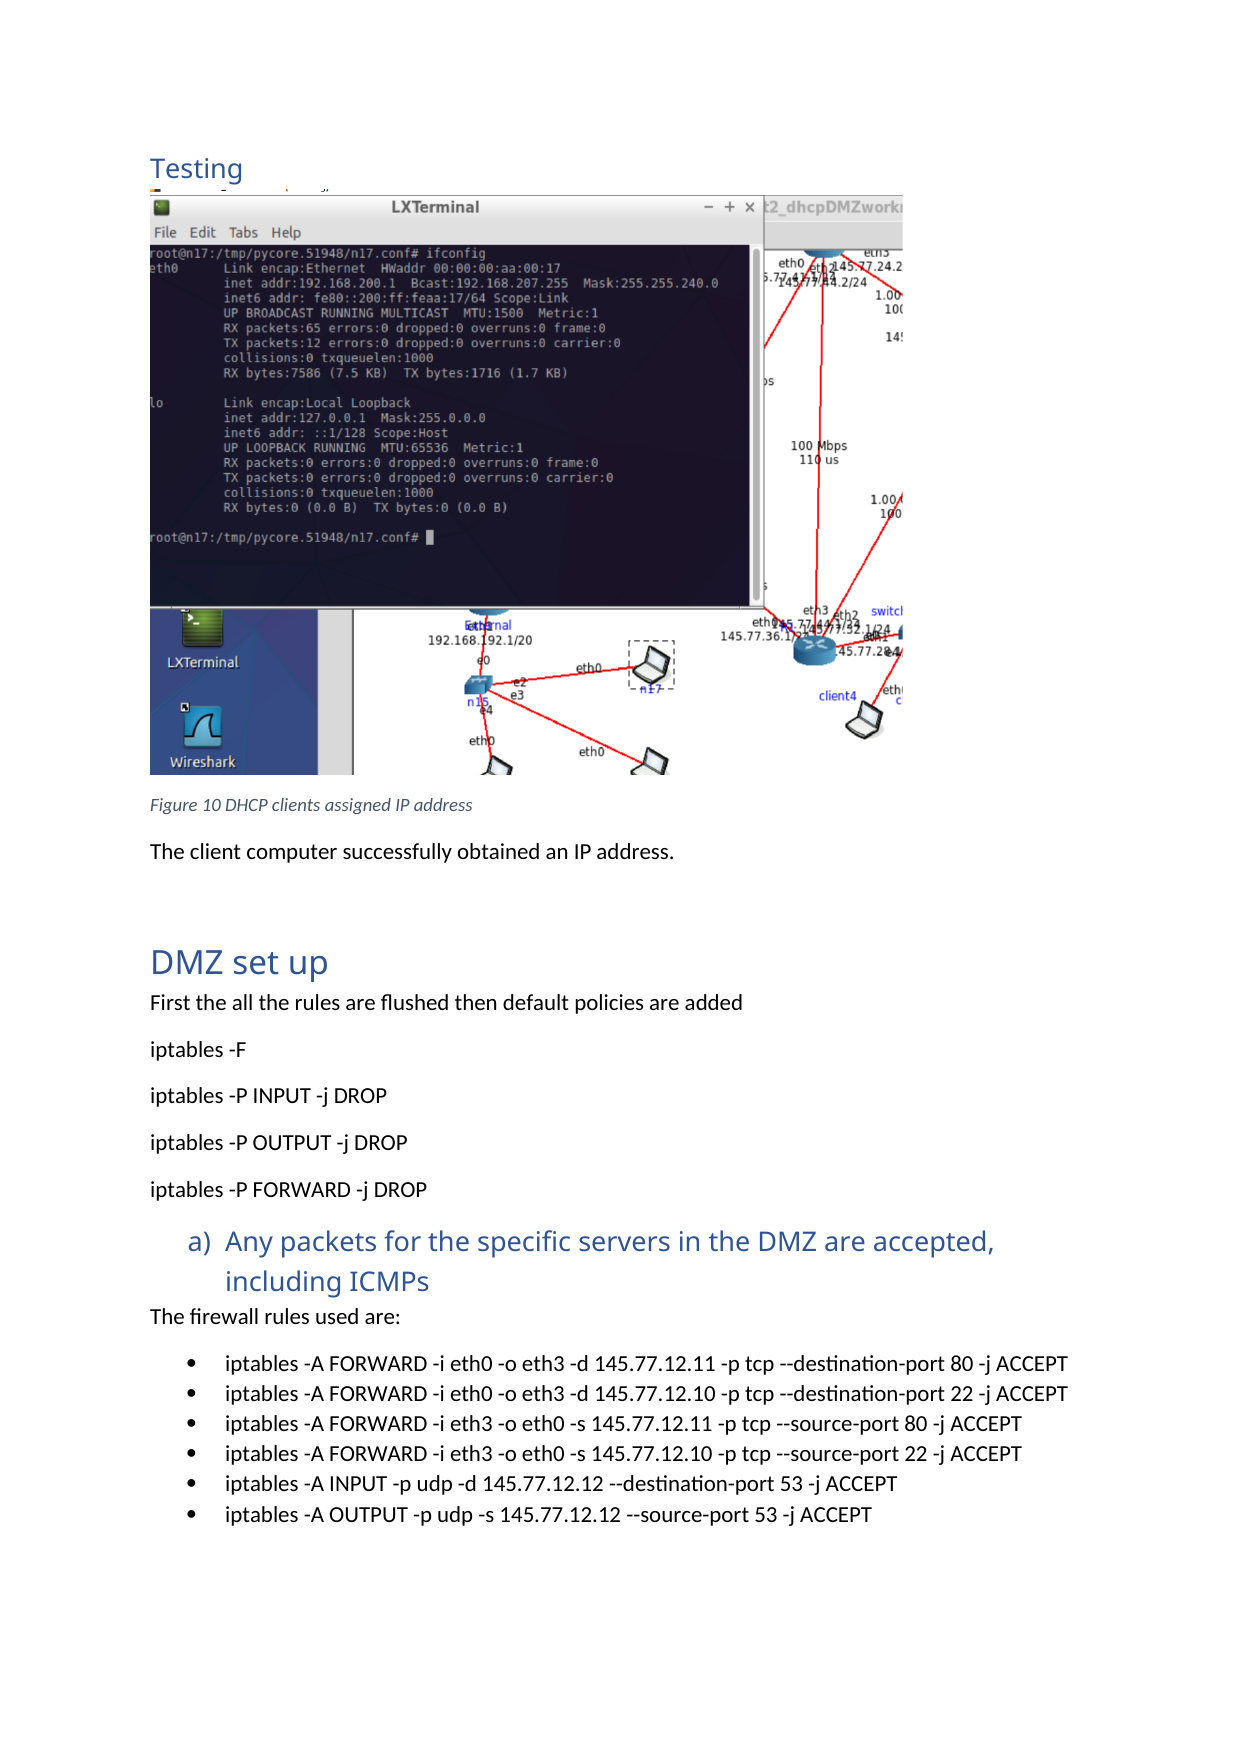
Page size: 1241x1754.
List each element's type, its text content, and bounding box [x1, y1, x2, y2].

subtitle Testing [150, 150, 1090, 187]
subtitle DMZ set up [150, 939, 1090, 984]
list iptables -A FORWARD -i eth3 -o eth0 -s 145.77.12.10 -p tcp --source-port 22 -j ACCEPT [187, 1439, 1090, 1467]
text iptables -P OUTPUT -j DROP [150, 1128, 1090, 1156]
subtitle Any packets for the specific servers in the DMZ are accepted, including ICMPs [187, 1222, 1090, 1299]
text The firewall rules used are: [150, 1302, 1090, 1330]
list iptables -A FORWARD -i eth3 -o eth0 -s 145.77.12.11 -p tcp --source-port 80 -j ACCEPT [187, 1409, 1090, 1437]
text The client computer successfully obtained an IP address. [150, 837, 1090, 865]
list iptables -A INPUT -p udp -d 145.77.12.12 --destination-port 53 -j ACCEPT [187, 1469, 1090, 1497]
list iptables -A FORWARD -i eth0 -o eth3 -d 145.77.12.11 -p tcp --destination-port 80 -j ACCEPT [187, 1349, 1090, 1377]
text iptables -F [150, 1035, 1090, 1063]
picture [150, 189, 903, 775]
text iptables -P INPUT -j DROP [150, 1082, 1090, 1109]
list iptables -A OUTPUT -p udp -s 145.77.12.12 --source-port 53 -j ACCEPT [187, 1500, 1090, 1528]
text Figure 10 DHCP clients assigned IP address [150, 793, 1090, 816]
text First the all the rules are flushed then default policies are added [150, 988, 1090, 1016]
list iptables -A FORWARD -i eth0 -o eth3 -d 145.77.12.10 -p tcp --destination-port 22 -j ACCEPT [187, 1379, 1090, 1407]
text iptables -P FORWARD -j DROP [150, 1175, 1090, 1203]
